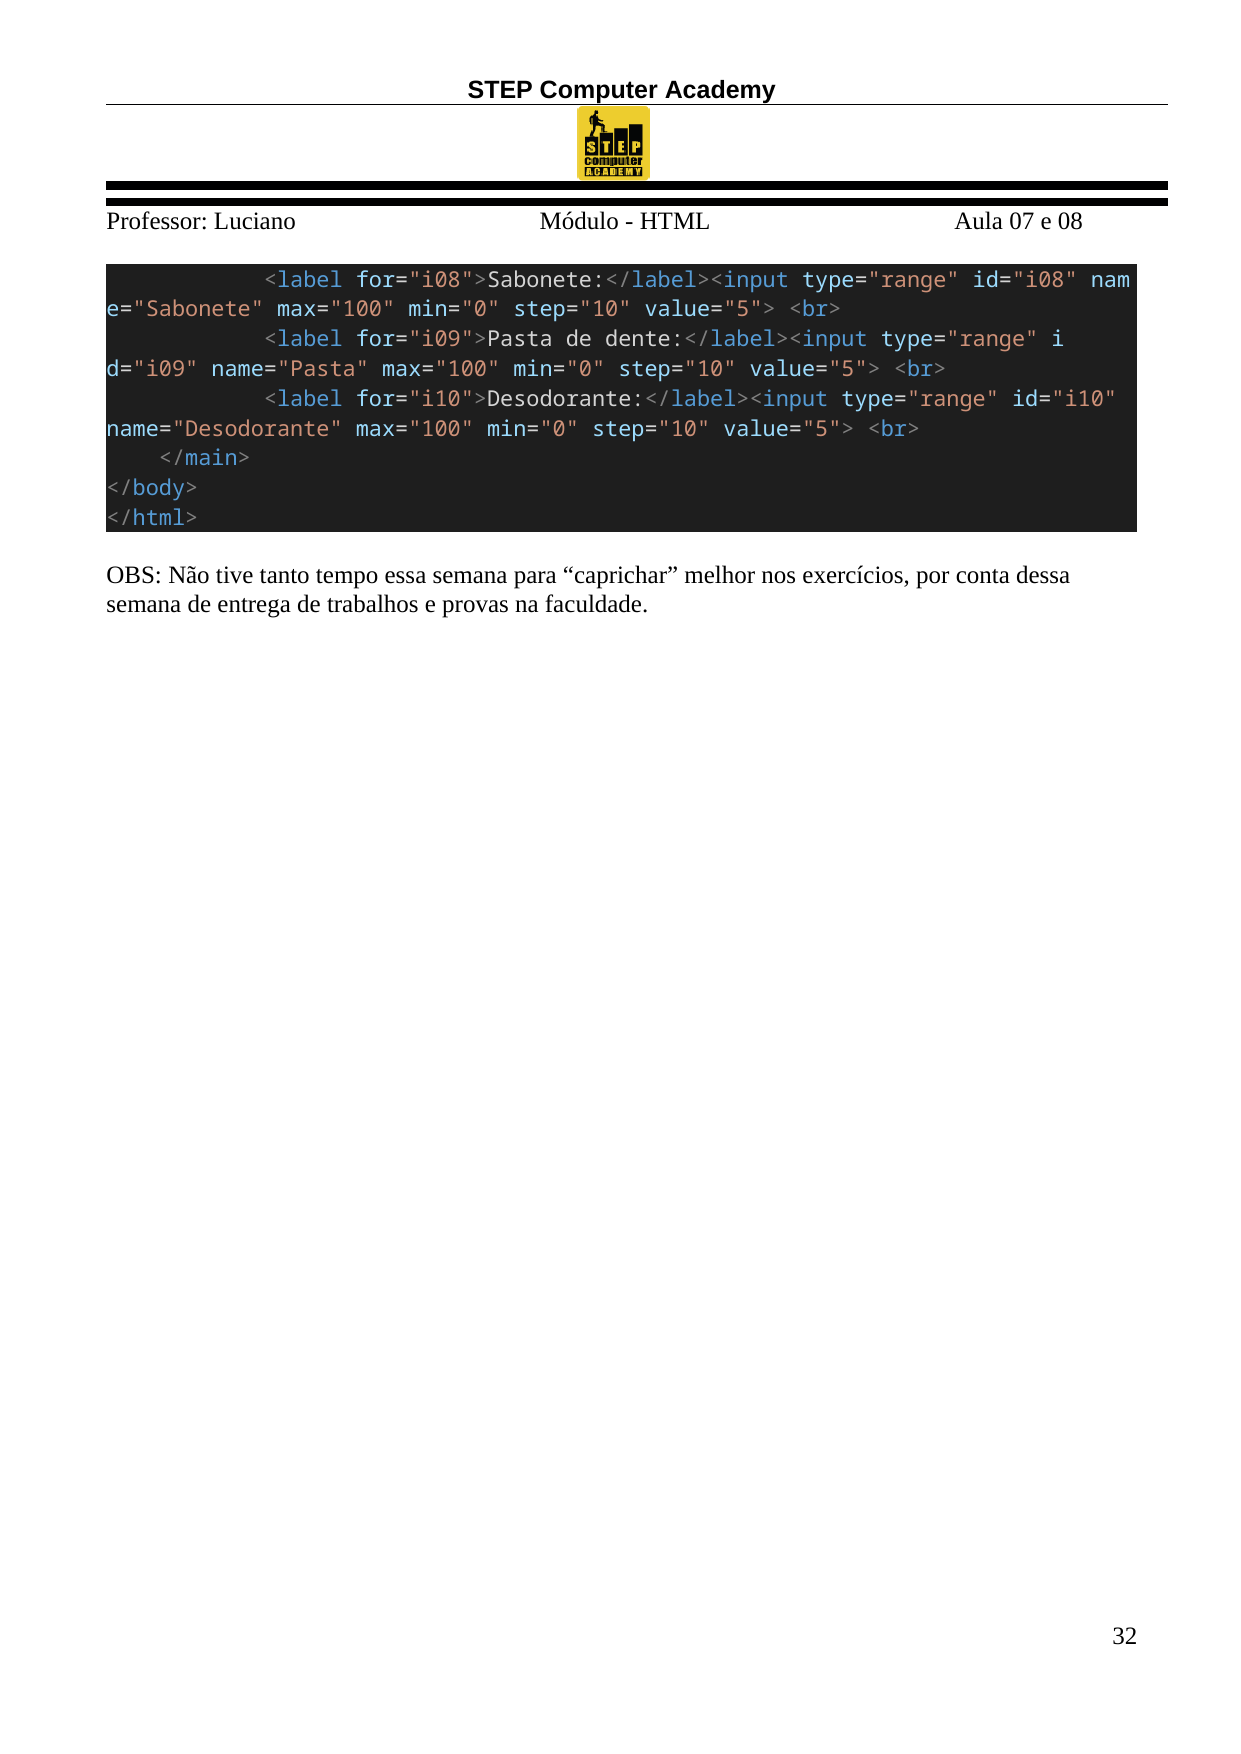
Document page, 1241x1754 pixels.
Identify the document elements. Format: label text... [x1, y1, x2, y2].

text </main> [106, 442, 1137, 472]
text OBS: Não tive tanto tempo essa semana para “caprichar” melhor nos exercícios, por conta dessa semana de entrega de trabalhos e provas na faculdade. [106, 561, 1137, 618]
text <label for="i09">Pasta de dente:</label><input type="range" id="i09" name="Pasta" max="100" min="0" step="10" value="5"> <br> [106, 323, 1137, 383]
picture [574, 104, 654, 182]
text </body> [106, 472, 1137, 502]
text </html> [106, 502, 1137, 532]
text <label for="i08">Sabonete:</label><input type="range" id="i08" name="Sabonete" max="100" min="0" step="10" value="5"> <br> [106, 264, 1137, 323]
text <label for="i10">Desodorante:</label><input type="range" id="i10" name="Desodorante" max="100" min="0" step="10" value="5"> <br> [106, 383, 1137, 442]
